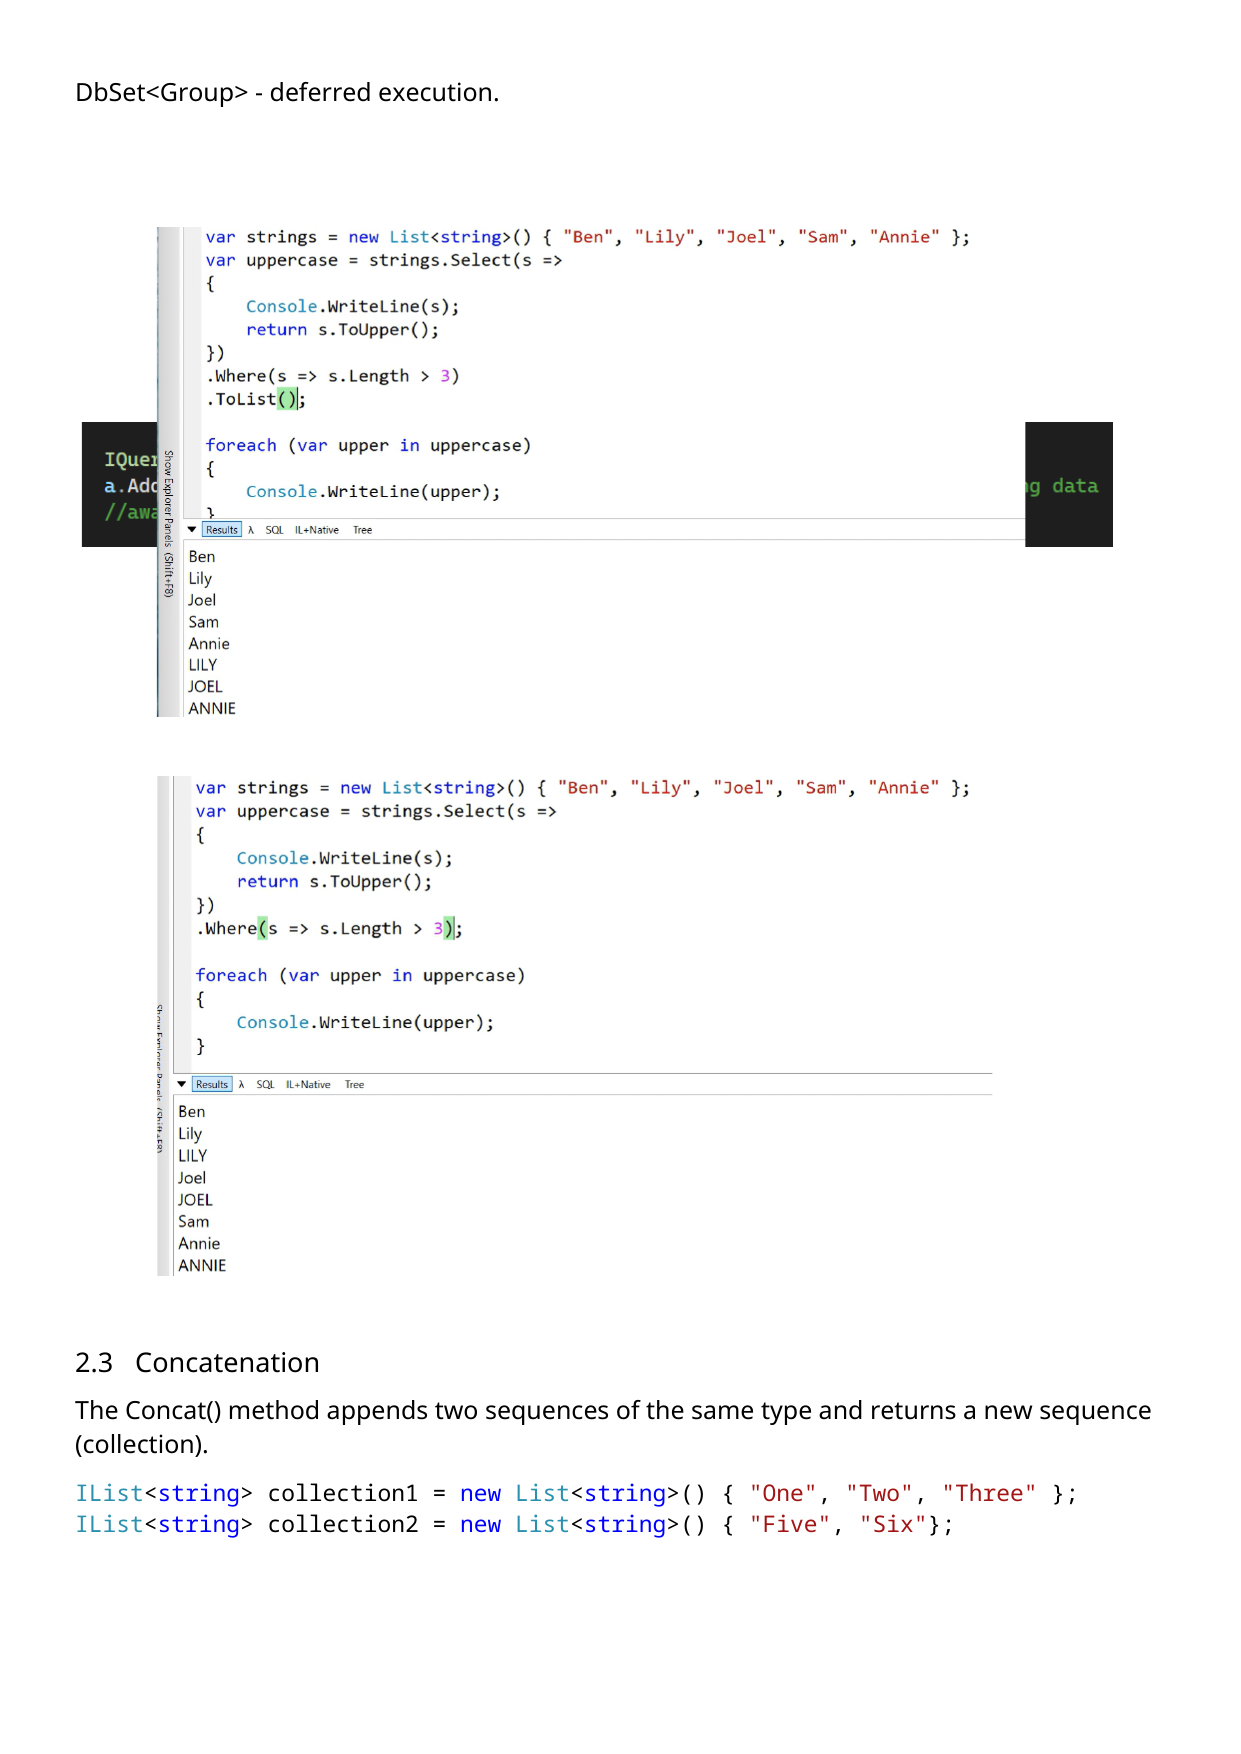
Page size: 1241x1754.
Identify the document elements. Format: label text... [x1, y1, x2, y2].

subtitle Concatenation [75, 1343, 1165, 1380]
picture [81, 227, 1113, 717]
text IList<string> collection2 = new List<string>() { "Five", "Six"}; [75, 1508, 1165, 1540]
text IList<string> collection1 = new List<string>() { "One", "Two", "Three" }; [75, 1477, 1165, 1508]
text DbSet<Group> - deferred execution. [75, 75, 1165, 109]
text The Concat() method appends two sequences of the same type and returns a new sequence (collection). [75, 1392, 1165, 1461]
picture [157, 776, 993, 1276]
